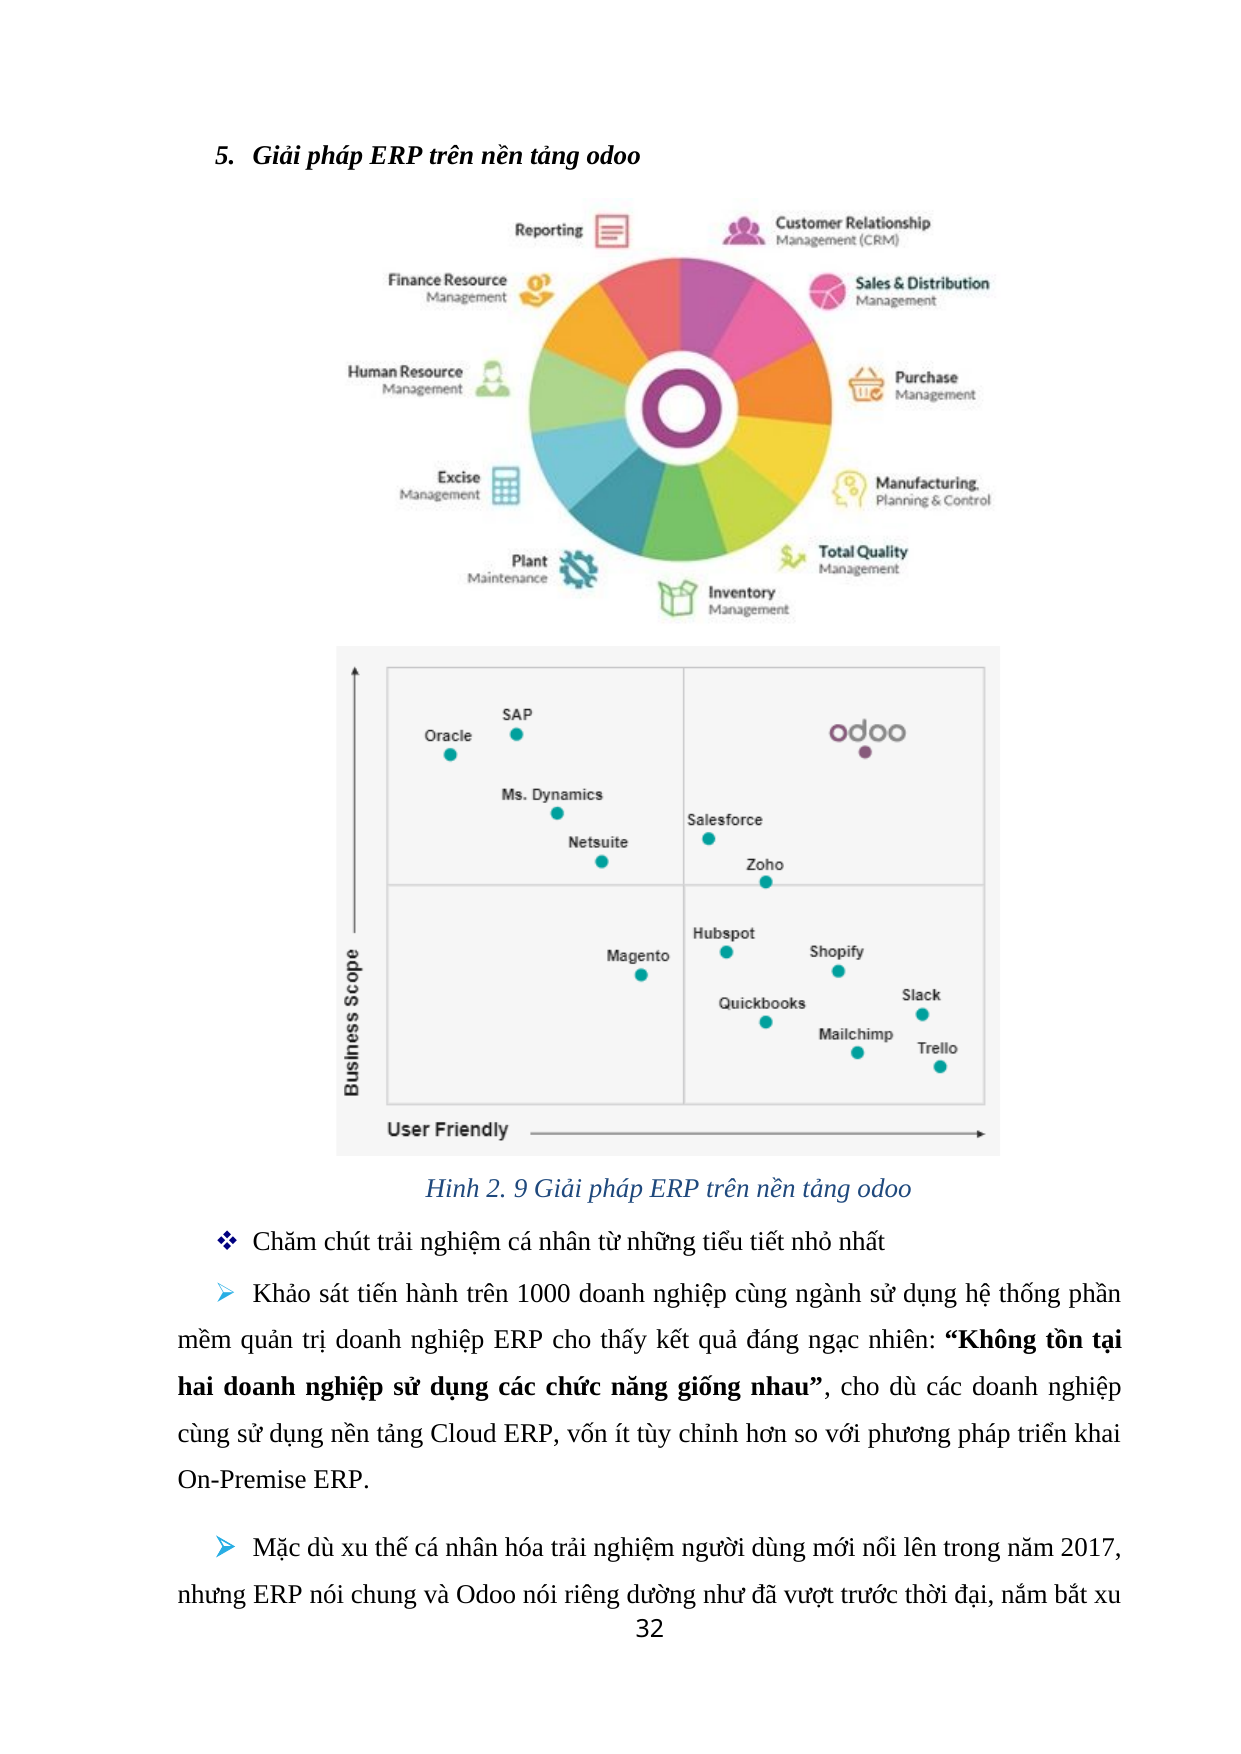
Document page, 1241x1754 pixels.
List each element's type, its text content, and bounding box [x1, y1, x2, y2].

subtitle Giải pháp ERP trên nền tảng odoo [177, 139, 1122, 170]
text Hinh 2. 9 Giải pháp ERP trên nền tảng odoo [177, 1173, 1122, 1204]
picture [336, 646, 1001, 1156]
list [177, 1531, 1122, 1609]
picture [333, 198, 1004, 630]
list Khảo sát tiến hành trên 1000 doanh nghiệp cùng ngành sử dụng hệ thống phần mềm quản trị doanh nghiệp ERP cho thấy kết quả đáng ngạc nhiên: “Không tồn tại hai doanh nghiệp sử dụng các chức năng giống nhau”, cho dù các doanh nghiệp cùng sử dụng nền tảng Cloud ERP, vốn ít tùy chỉnh hơn so với phương pháp triển khai On-Premise ERP. [177, 1277, 1122, 1494]
list Chăm chút trải nghiệm cá nhân từ những tiểu tiết nhỏ nhất [177, 1224, 1122, 1256]
